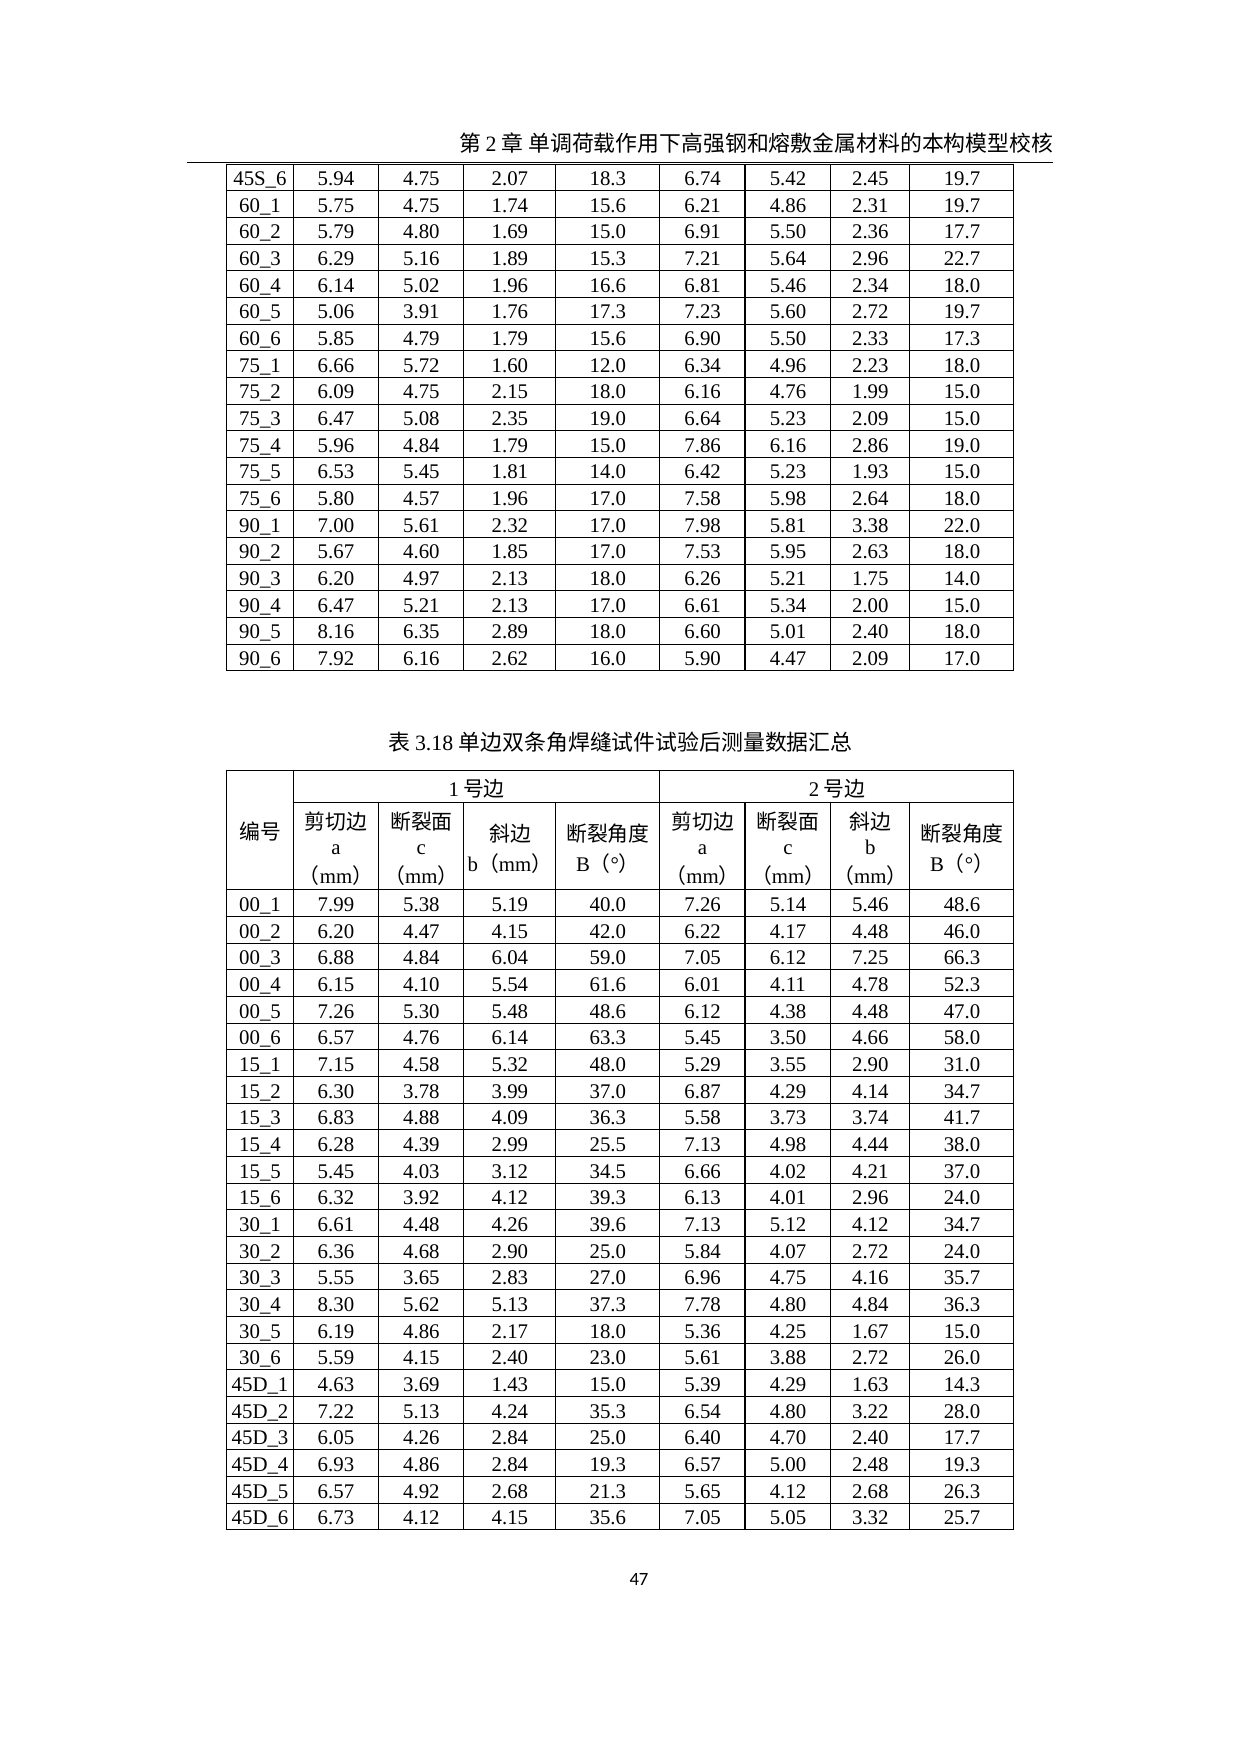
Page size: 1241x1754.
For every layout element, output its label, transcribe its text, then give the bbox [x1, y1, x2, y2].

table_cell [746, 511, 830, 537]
table_cell 2.45 [831, 165, 909, 190]
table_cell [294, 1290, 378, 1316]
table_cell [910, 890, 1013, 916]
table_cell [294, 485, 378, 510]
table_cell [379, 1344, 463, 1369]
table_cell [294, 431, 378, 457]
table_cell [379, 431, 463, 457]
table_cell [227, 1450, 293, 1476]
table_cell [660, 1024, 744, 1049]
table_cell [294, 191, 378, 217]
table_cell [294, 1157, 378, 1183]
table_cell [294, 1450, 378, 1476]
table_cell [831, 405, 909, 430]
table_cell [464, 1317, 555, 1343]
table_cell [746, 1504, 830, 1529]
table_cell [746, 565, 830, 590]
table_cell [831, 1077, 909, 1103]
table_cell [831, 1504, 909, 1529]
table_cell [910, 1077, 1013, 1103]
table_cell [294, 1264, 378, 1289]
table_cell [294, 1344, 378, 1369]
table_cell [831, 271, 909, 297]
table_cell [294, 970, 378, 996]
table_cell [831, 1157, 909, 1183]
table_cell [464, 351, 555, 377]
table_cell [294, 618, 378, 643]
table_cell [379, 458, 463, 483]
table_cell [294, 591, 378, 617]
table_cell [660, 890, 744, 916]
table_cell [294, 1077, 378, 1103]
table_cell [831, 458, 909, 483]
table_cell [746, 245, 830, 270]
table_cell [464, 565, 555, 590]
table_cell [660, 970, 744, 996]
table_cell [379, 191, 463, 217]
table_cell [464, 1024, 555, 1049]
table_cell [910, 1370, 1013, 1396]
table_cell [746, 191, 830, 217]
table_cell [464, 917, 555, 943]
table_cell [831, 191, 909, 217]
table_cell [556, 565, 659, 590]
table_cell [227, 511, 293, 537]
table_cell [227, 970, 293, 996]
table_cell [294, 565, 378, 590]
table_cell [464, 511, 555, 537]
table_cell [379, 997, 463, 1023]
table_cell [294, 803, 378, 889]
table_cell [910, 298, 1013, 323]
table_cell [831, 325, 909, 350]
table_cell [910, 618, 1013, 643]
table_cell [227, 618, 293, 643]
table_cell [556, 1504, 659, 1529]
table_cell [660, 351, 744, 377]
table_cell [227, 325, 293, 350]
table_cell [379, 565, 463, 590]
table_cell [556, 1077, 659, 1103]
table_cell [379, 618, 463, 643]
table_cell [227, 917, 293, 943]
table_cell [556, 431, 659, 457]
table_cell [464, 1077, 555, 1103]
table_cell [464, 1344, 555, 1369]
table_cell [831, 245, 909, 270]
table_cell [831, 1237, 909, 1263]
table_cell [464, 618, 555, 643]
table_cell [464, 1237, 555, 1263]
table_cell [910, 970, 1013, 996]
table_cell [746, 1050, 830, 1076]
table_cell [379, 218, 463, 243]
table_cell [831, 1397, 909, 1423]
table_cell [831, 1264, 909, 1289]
table_cell 60_1 [227, 191, 293, 217]
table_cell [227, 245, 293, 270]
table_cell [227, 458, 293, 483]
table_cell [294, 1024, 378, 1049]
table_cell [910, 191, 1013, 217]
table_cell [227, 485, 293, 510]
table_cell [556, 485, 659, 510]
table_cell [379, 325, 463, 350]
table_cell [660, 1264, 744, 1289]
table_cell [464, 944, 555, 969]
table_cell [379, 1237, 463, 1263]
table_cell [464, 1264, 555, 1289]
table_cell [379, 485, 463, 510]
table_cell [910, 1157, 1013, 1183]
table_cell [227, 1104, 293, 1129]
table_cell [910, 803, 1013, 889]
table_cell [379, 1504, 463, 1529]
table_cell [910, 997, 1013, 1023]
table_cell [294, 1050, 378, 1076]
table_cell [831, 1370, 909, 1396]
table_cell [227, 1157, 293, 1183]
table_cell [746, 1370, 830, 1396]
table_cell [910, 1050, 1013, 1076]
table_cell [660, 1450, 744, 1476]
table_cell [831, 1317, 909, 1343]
table_cell 5.42 [746, 165, 830, 190]
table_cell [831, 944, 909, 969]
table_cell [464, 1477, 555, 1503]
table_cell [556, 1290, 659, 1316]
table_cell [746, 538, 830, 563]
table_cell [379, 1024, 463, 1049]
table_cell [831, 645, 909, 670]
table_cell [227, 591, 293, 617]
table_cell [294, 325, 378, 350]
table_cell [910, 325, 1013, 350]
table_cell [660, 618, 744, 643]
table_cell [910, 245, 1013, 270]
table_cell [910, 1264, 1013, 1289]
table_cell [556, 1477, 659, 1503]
table_cell 6.74 [660, 165, 744, 190]
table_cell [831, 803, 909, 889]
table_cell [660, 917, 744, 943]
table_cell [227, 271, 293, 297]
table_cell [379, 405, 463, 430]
table_cell 45S_6 [227, 165, 293, 190]
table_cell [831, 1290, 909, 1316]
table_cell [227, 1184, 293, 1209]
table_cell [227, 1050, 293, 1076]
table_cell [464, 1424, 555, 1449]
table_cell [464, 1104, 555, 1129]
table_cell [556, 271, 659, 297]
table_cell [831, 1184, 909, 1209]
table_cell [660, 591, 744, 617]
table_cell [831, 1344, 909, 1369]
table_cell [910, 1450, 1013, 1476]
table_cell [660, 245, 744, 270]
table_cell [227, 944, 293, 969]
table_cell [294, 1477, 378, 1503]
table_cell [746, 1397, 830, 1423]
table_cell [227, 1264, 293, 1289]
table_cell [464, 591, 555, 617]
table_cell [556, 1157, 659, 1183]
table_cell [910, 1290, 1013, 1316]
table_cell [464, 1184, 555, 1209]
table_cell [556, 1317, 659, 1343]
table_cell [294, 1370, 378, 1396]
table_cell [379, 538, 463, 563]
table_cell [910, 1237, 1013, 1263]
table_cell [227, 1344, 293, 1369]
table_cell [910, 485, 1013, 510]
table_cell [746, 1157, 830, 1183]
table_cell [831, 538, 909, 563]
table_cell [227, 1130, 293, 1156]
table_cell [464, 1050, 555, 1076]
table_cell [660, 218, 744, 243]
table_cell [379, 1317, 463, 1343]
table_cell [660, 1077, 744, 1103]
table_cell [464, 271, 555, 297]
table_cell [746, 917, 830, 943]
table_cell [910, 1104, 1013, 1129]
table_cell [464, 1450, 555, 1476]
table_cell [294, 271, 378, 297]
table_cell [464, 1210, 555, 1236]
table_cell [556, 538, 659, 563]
table_cell 19.7 [910, 165, 1013, 190]
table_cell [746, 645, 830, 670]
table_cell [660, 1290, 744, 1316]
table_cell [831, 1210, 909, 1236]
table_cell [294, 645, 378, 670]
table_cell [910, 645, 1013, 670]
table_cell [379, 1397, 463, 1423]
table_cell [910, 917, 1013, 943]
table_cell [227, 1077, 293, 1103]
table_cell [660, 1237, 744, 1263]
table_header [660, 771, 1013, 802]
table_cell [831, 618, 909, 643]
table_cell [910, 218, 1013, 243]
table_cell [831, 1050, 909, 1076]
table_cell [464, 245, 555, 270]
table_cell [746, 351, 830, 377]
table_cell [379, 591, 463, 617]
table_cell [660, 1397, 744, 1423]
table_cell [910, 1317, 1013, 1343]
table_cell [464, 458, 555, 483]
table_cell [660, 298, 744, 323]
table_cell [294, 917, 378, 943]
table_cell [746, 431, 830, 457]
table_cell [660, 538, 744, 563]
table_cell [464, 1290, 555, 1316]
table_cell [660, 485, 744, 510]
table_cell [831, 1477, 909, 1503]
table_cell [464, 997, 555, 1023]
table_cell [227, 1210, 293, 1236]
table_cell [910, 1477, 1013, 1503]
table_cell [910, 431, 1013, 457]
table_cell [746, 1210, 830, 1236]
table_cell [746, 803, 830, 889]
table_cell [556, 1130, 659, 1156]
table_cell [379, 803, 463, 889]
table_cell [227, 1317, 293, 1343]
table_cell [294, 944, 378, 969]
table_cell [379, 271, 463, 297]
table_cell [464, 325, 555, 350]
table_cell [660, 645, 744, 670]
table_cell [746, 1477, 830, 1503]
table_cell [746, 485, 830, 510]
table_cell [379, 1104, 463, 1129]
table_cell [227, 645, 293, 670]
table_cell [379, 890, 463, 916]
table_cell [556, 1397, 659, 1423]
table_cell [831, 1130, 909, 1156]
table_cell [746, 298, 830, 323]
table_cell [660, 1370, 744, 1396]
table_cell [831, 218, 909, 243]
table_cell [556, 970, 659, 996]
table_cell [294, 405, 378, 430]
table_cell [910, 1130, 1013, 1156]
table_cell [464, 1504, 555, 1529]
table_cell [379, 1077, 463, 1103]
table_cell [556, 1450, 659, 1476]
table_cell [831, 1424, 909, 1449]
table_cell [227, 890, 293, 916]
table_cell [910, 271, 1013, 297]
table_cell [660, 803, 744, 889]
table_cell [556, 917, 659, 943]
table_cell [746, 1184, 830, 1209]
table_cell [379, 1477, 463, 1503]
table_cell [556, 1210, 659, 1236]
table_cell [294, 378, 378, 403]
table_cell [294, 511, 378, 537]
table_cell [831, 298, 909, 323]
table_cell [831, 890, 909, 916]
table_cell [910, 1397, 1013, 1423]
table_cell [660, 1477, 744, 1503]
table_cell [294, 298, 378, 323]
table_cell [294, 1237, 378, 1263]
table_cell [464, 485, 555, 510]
table_cell 2.07 [464, 165, 555, 190]
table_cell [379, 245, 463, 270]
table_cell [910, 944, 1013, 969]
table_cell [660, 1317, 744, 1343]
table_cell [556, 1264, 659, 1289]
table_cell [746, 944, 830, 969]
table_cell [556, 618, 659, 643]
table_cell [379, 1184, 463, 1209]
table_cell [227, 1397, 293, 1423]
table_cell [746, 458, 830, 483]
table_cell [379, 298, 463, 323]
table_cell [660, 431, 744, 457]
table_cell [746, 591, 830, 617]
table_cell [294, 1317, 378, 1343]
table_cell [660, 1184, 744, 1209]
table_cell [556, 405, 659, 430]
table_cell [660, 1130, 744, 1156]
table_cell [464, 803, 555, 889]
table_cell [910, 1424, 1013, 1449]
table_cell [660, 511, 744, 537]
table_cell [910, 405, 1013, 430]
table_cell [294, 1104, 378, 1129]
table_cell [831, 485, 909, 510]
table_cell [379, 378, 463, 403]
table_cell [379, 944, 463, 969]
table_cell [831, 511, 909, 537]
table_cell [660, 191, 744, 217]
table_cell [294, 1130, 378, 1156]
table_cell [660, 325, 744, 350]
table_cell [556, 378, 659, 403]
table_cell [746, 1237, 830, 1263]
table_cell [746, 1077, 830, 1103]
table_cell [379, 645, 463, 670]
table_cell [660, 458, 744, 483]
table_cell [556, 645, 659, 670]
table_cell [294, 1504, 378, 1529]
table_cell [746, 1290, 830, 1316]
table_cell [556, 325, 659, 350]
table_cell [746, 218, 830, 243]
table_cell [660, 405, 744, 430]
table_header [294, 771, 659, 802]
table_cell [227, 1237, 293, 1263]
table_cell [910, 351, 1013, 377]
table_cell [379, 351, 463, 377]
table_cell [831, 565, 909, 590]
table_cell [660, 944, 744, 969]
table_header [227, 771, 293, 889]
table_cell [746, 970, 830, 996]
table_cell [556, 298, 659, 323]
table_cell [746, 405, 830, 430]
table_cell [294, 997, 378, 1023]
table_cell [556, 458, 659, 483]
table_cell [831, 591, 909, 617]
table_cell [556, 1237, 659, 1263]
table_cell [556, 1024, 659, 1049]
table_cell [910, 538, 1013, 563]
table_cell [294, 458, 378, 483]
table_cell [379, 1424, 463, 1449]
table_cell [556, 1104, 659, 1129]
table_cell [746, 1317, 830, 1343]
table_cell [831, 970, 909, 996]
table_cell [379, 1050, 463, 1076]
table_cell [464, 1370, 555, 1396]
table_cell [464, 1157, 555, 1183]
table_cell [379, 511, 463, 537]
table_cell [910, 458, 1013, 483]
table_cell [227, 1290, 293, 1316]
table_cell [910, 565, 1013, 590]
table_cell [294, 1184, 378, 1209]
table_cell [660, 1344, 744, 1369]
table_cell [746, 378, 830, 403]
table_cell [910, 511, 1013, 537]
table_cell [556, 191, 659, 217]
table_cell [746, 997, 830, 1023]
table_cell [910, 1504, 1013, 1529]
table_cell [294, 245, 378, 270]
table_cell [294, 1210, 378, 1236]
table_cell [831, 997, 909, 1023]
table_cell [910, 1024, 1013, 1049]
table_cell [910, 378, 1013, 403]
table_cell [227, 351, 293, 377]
table_cell 18.3 [556, 165, 659, 190]
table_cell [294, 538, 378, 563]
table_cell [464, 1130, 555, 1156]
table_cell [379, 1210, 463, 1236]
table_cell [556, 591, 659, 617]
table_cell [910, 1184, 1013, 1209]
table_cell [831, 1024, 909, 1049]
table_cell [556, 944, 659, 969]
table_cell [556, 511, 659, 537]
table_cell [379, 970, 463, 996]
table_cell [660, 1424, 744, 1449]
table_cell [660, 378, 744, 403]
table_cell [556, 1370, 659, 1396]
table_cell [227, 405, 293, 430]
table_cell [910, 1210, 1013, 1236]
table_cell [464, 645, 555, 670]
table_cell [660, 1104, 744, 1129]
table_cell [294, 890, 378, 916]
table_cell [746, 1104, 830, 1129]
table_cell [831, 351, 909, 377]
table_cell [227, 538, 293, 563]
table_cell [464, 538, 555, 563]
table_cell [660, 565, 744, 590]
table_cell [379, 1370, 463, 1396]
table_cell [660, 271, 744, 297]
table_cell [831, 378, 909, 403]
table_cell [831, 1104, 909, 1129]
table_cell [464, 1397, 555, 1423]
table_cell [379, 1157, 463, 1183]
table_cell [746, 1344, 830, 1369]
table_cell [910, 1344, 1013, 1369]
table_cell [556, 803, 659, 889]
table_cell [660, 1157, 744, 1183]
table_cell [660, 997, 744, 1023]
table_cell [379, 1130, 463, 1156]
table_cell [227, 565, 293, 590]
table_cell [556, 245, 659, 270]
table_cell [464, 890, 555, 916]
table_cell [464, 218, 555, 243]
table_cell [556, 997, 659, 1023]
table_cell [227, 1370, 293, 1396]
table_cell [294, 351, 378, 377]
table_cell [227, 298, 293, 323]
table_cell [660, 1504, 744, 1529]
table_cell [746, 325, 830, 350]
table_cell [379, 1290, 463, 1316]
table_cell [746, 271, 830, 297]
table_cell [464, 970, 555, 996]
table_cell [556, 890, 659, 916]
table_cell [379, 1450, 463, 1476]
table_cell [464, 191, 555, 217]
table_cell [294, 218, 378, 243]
table_cell 4.75 [379, 165, 463, 190]
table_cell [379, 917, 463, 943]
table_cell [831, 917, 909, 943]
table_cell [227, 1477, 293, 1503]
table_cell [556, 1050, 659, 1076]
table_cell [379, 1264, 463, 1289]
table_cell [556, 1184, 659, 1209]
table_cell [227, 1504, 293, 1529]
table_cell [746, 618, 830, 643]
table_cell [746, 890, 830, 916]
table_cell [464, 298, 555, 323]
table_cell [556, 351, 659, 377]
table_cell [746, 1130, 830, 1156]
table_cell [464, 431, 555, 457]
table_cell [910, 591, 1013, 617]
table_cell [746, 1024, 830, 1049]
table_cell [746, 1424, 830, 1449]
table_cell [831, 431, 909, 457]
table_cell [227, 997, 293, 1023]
table_cell 5.94 [294, 165, 378, 190]
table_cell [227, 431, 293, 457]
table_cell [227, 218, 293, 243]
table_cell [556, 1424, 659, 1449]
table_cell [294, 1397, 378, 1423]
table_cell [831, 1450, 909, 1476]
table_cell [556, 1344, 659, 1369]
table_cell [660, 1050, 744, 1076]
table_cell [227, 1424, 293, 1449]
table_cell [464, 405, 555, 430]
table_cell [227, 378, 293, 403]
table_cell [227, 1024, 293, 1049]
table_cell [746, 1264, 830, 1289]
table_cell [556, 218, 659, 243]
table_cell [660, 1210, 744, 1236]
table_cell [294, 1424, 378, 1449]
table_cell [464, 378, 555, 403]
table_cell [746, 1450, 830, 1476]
